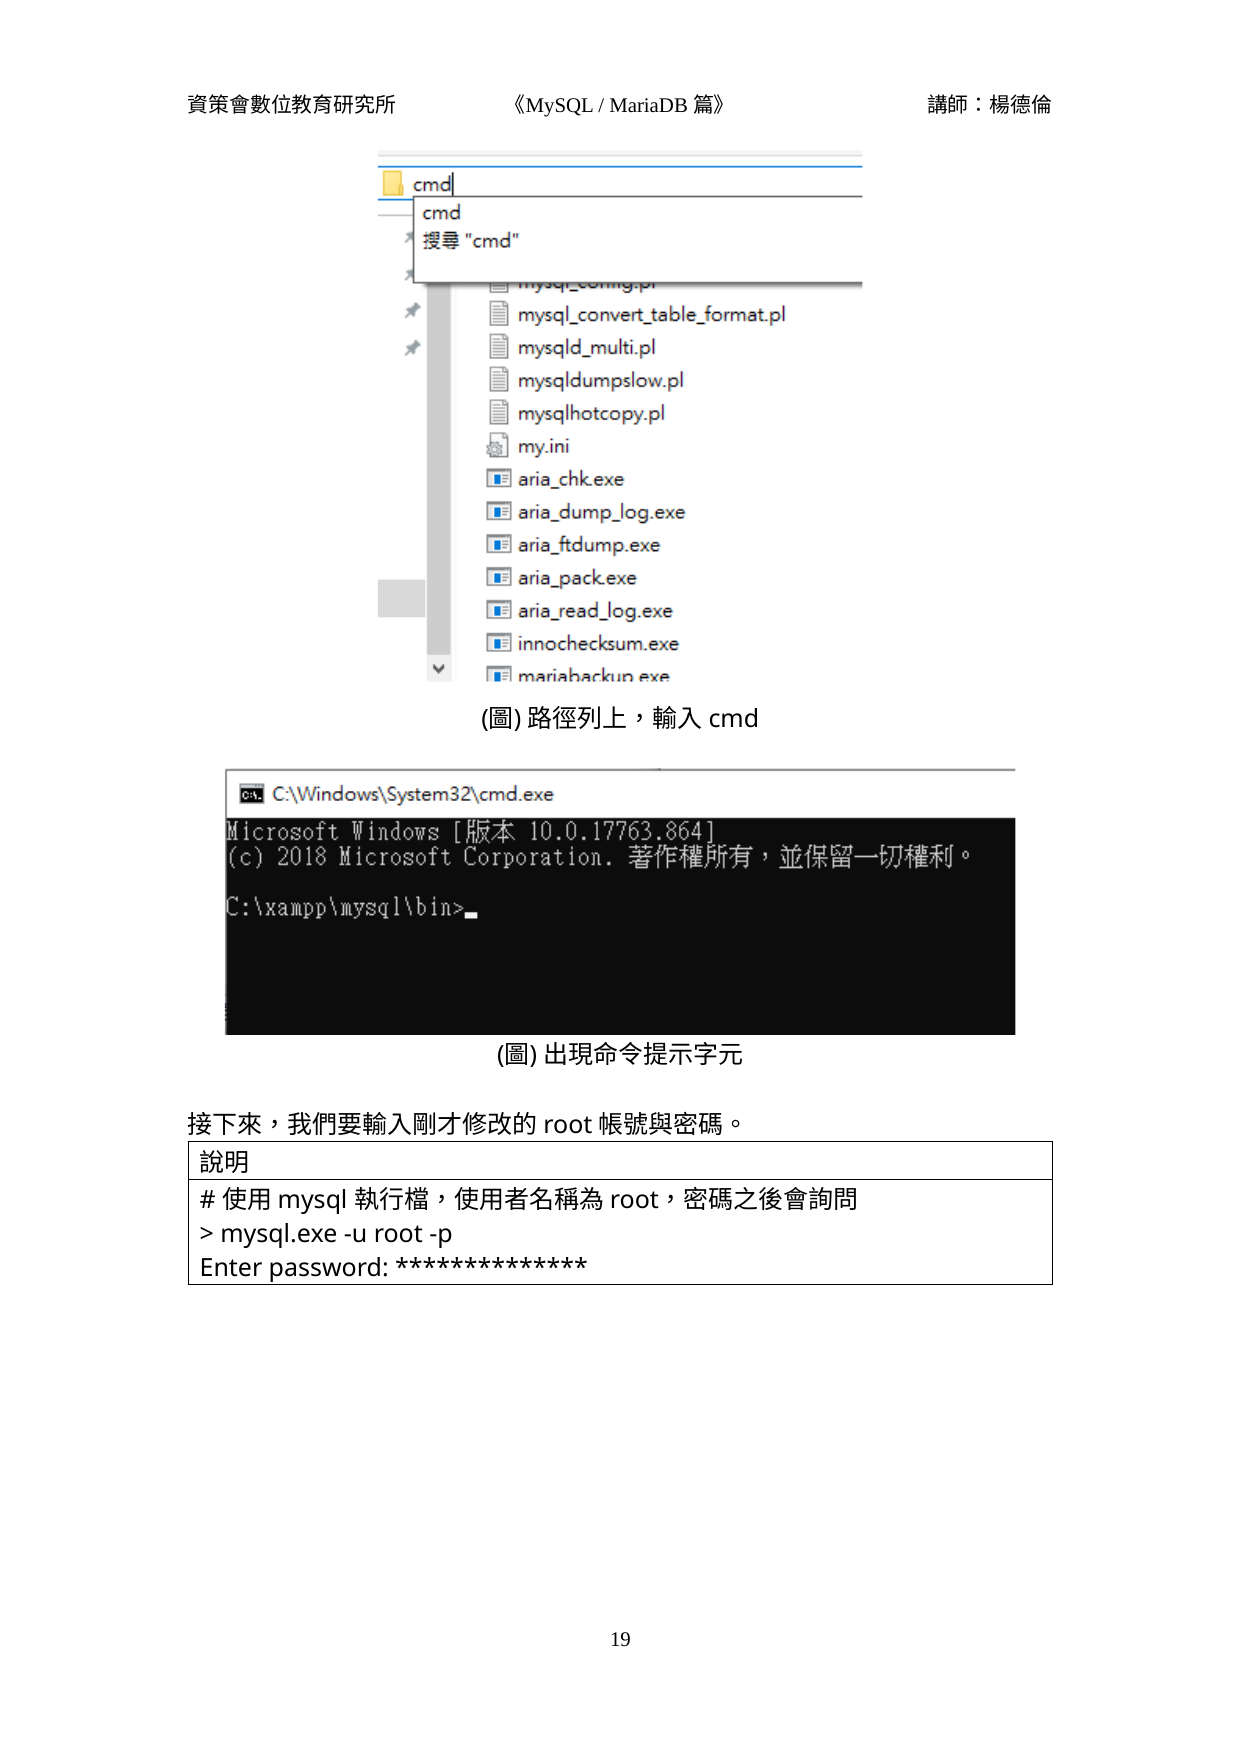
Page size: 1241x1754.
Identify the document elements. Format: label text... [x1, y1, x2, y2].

text (圖) 路徑列上，輸入 cmd [187, 698, 1053, 735]
picture [377, 150, 863, 699]
picture [224, 768, 1016, 1035]
text 接下來，我們要輸入剛才修改的 root 帳號與密碼。 [187, 1105, 1053, 1141]
table_header 說明 [189, 1142, 1052, 1178]
text (圖) 出現命令提示字元 [187, 1034, 1053, 1071]
table_cell # 使用 mysql 執行檔，使用者名稱為 root，密碼之後會詢問 > mysql.exe -u root -p Enter password: ************** [189, 1180, 1052, 1284]
